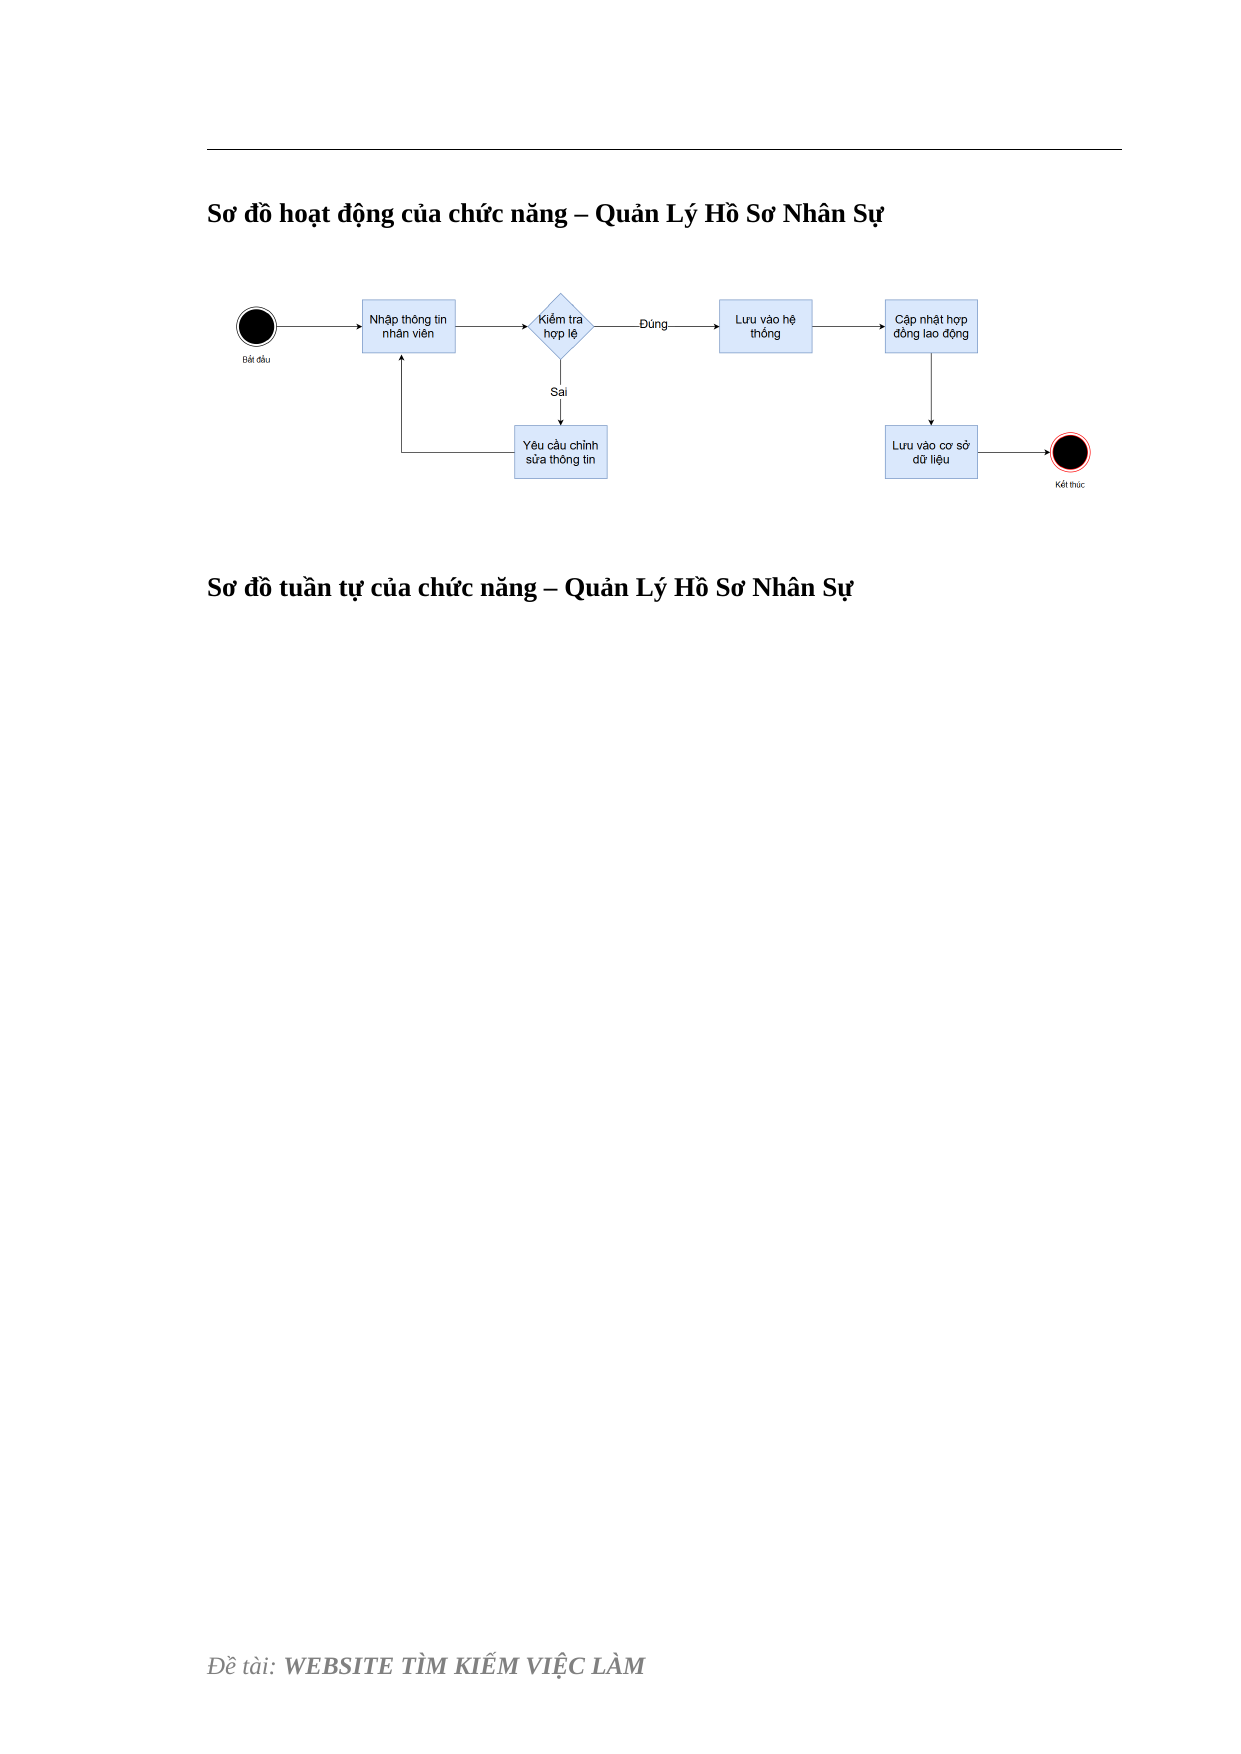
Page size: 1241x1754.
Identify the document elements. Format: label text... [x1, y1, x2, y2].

text Sơ đồ hoạt động của chức năng – Quản Lý Hồ Sơ Nhân Sự Sơ đồ tuần tự của chức năng – Quản Lý Hồ Sơ Nhân Sự Sơ đồ trạng thái của chức năng – Quản Lý Hồ Sơ Nhân Sự [207, 150, 1122, 243]
text Sơ đồ hoạt động của chức năng – Quản Lý Hồ Sơ Nhân Sự Sơ đồ tuần tự của chức năng – Quản Lý Hồ Sơ Nhân Sự Sơ đồ trạng thái của chức năng – Quản Lý Hồ Sơ Nhân Sự [207, 556, 1122, 602]
picture [206, 243, 1123, 556]
